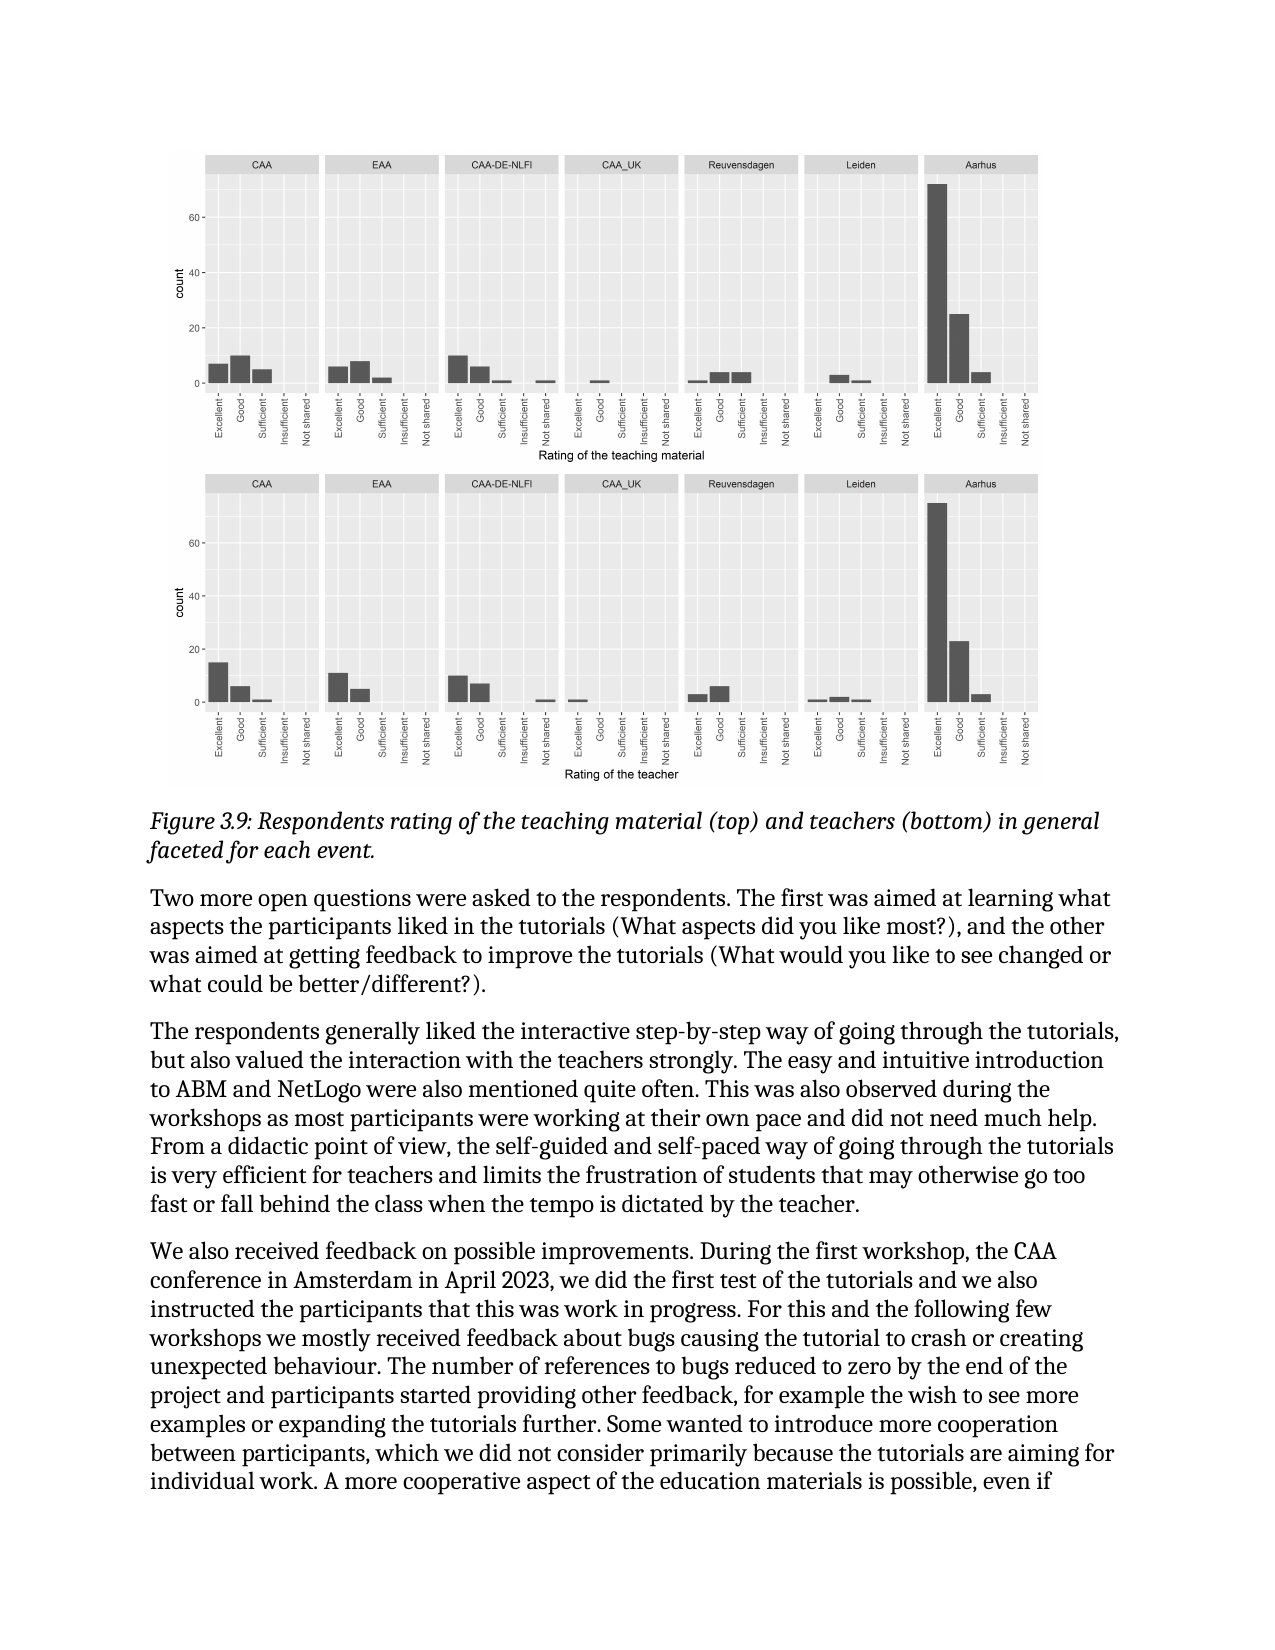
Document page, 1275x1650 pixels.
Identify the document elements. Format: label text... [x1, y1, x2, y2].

picture [168, 150, 1044, 787]
text Figure 3.9: Respondents rating of the teaching material (top) and teachers (bottom) in general faceted for each event. [150, 807, 1125, 865]
text Two more open questions were asked to the respondents. The first was aimed at learning what aspects the participants liked in the tutorials (What aspects did you like most?), and the other was aimed at getting feedback to improve the tutorials (What would you like to see changed or what could be better/different?). [150, 883, 1125, 998]
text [150, 1237, 1125, 1496]
text The respondents generally liked the interactive step-by-step way of going through the tutorials, but also valued the interaction with the teachers strongly. The easy and intuitive introduction to ABM and NetLogo were also mentioned quite often. This was also observed during the workshops as most participants were working at their own pace and did not need much help. From a didactic point of view, the self-guided and self-paced way of going through the tutorials is very efficient for teachers and limits the frustration of students that may otherwise go too fast or fall behind the class when the tempo is dictated by the teacher. [150, 1017, 1125, 1218]
